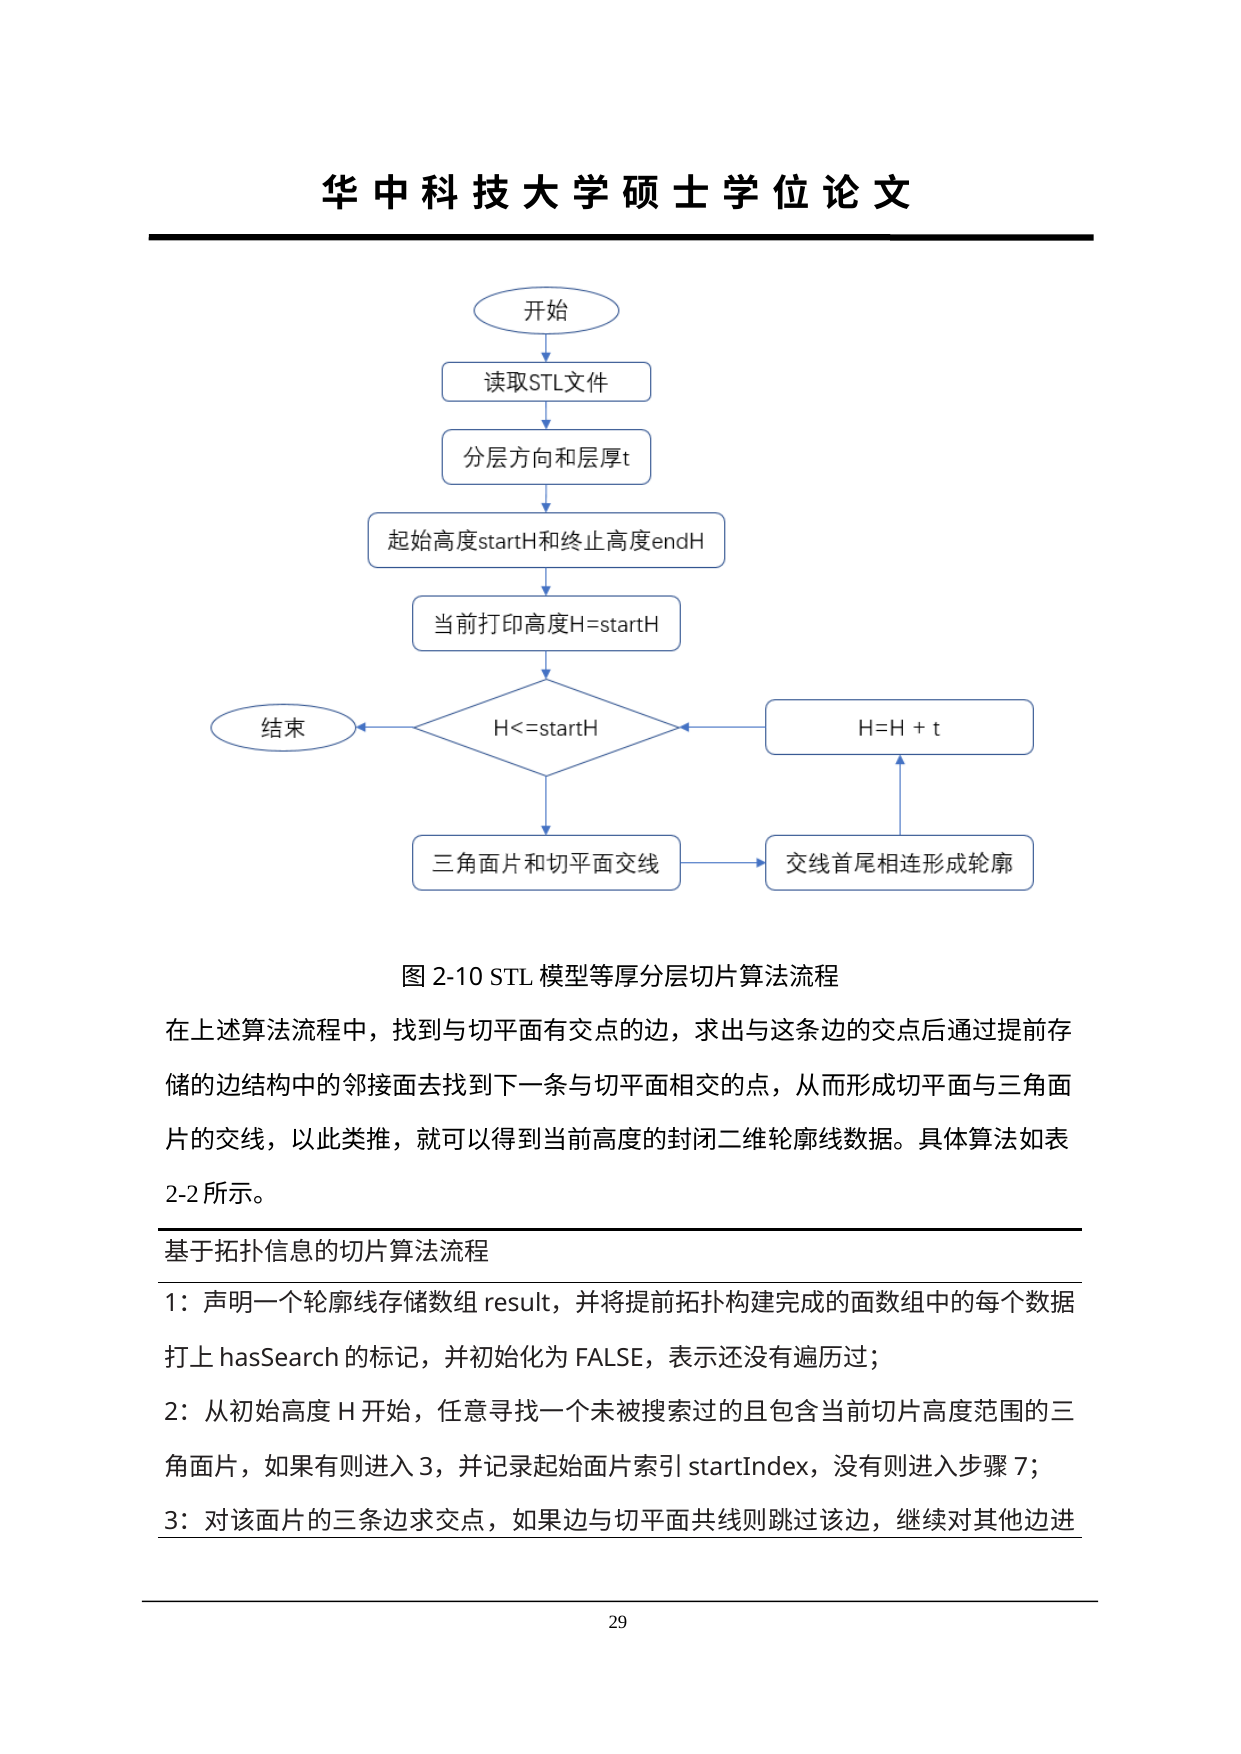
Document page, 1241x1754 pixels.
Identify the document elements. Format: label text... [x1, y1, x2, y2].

picture [165, 265, 1075, 942]
text 在上述算法流程中，找到与切平面有交点的边，求出与这条边的交点后通过提前存储的边结构中的邻接面去找到下一条与切平面相交的点，从而形成切平面与三角面片的交线，以此类推，就可以得到当前高度的封闭二维轮廓线数据。具体算法如表 2-2所示。 [165, 1011, 1075, 1210]
table_header 基于拓扑信息的切片算法流程 [158, 1231, 1082, 1282]
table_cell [158, 1283, 1082, 1537]
